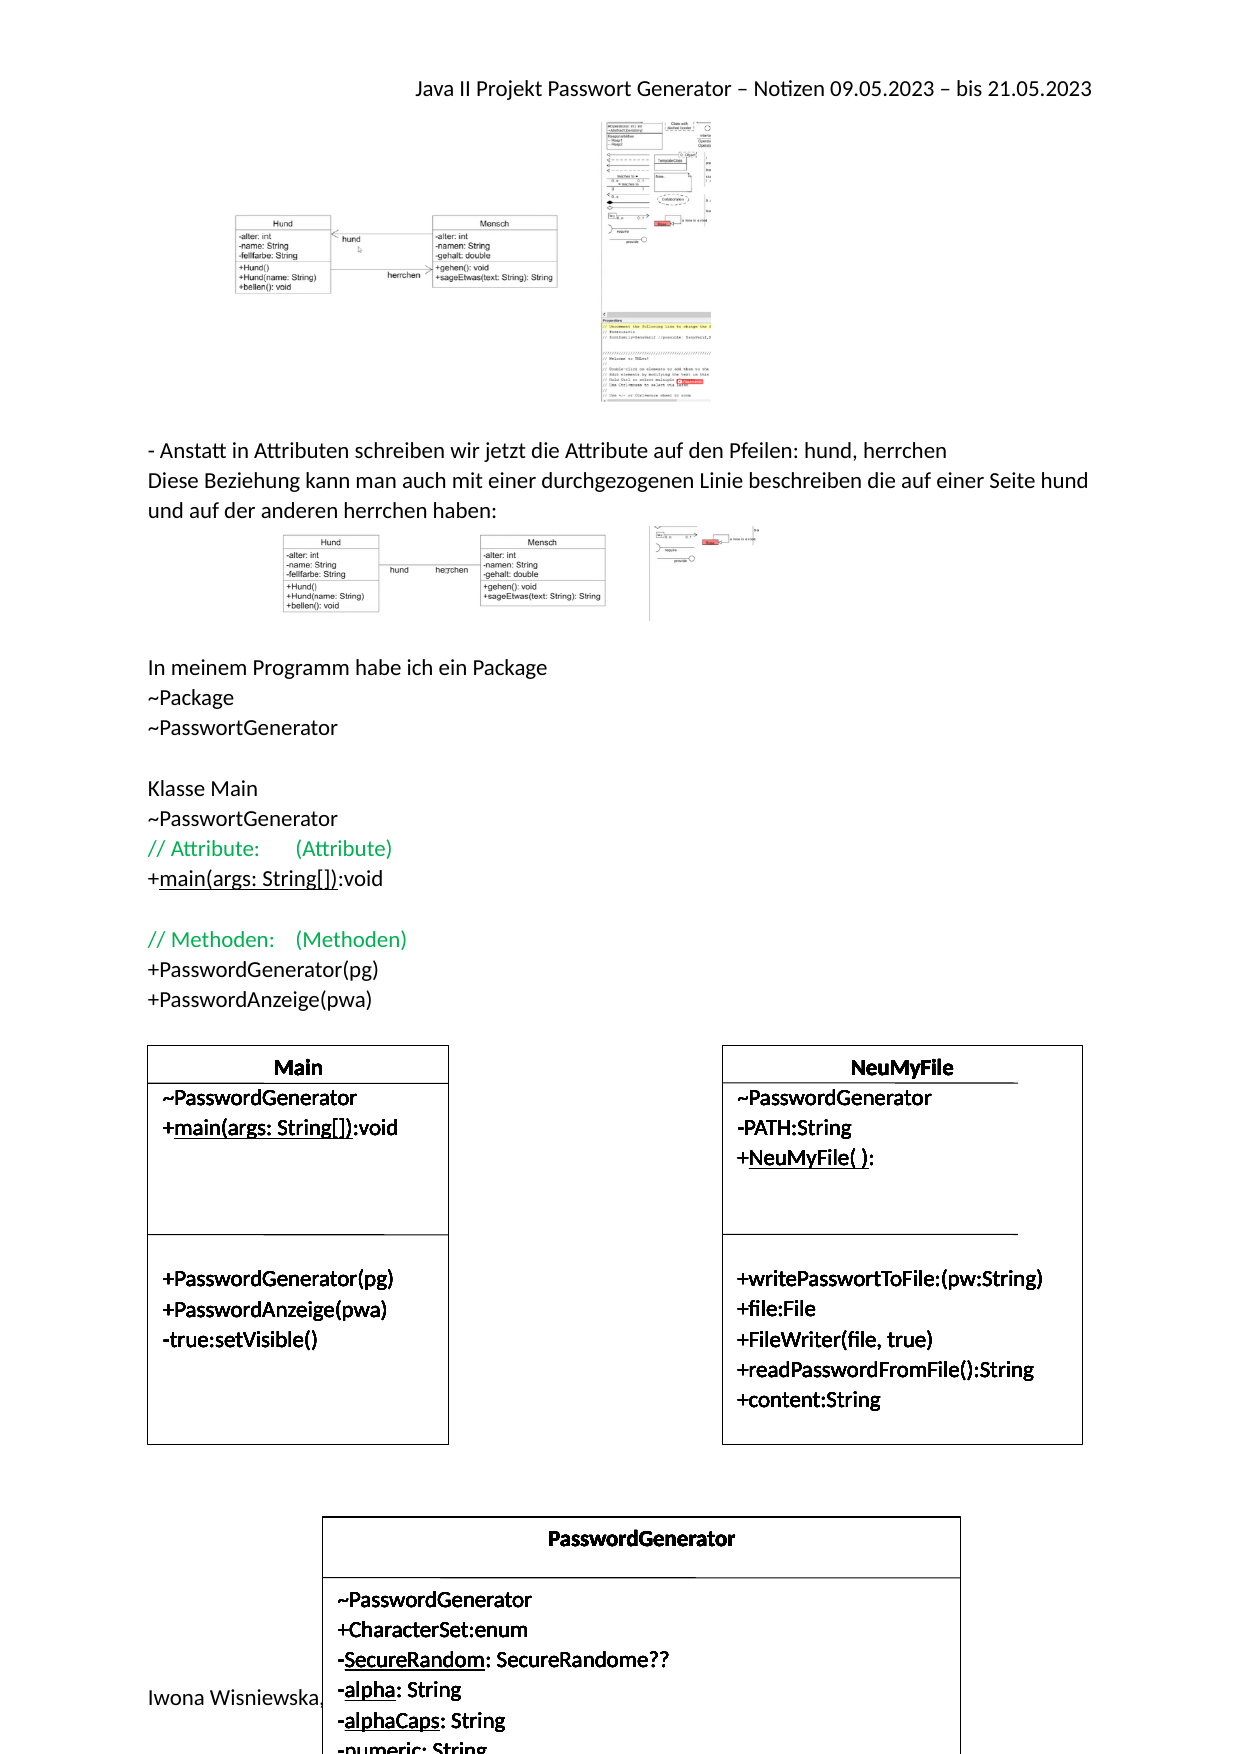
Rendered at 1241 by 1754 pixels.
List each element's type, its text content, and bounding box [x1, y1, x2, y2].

text In meinem Programm habe ich ein Package [148, 653, 1093, 681]
text ~PasswortGenerator [148, 713, 1093, 741]
text // Attribute: (Attribute) [148, 834, 1093, 862]
text +PasswordAnzeige(pwa) [148, 985, 1093, 1013]
text - Anstatt in Attributen schreiben wir jetzt die Attribute auf den Pfeilen: hund, herrchen [148, 436, 1093, 464]
text Klasse Main [148, 774, 1093, 802]
text ~Package [148, 683, 1093, 711]
picture [147, 526, 761, 621]
text +PasswordGenerator(pg) [148, 955, 1093, 983]
text +main(args: String[]):void [148, 864, 1093, 892]
text ~PasswortGenerator [148, 804, 1093, 832]
text // Methoden: (Methoden) [148, 925, 1093, 953]
picture [147, 118, 712, 404]
text Diese Beziehung kann man auch mit einer durchgezogenen Linie beschreiben die auf einer Seite hund und auf der anderen herrchen haben: [148, 466, 1093, 524]
